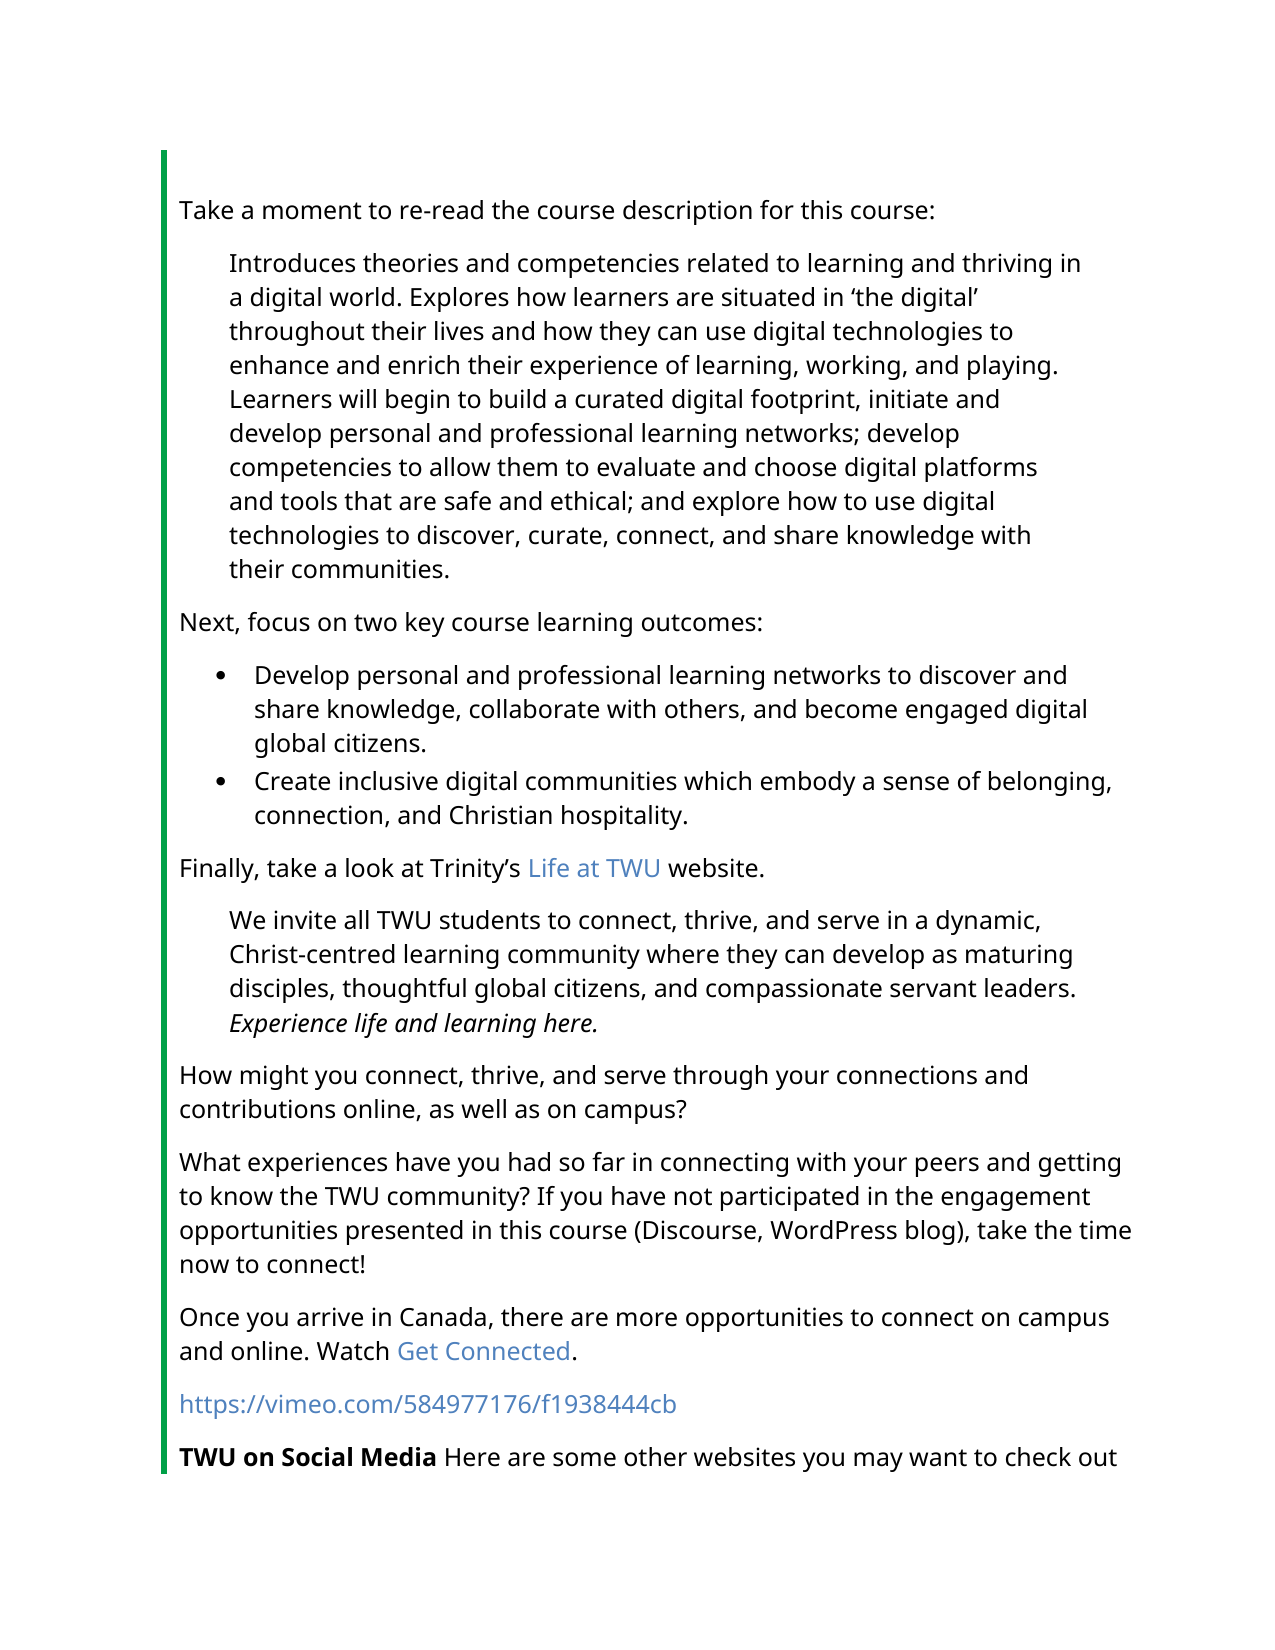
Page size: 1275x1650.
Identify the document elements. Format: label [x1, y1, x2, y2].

table_header [167, 150, 1139, 1474]
